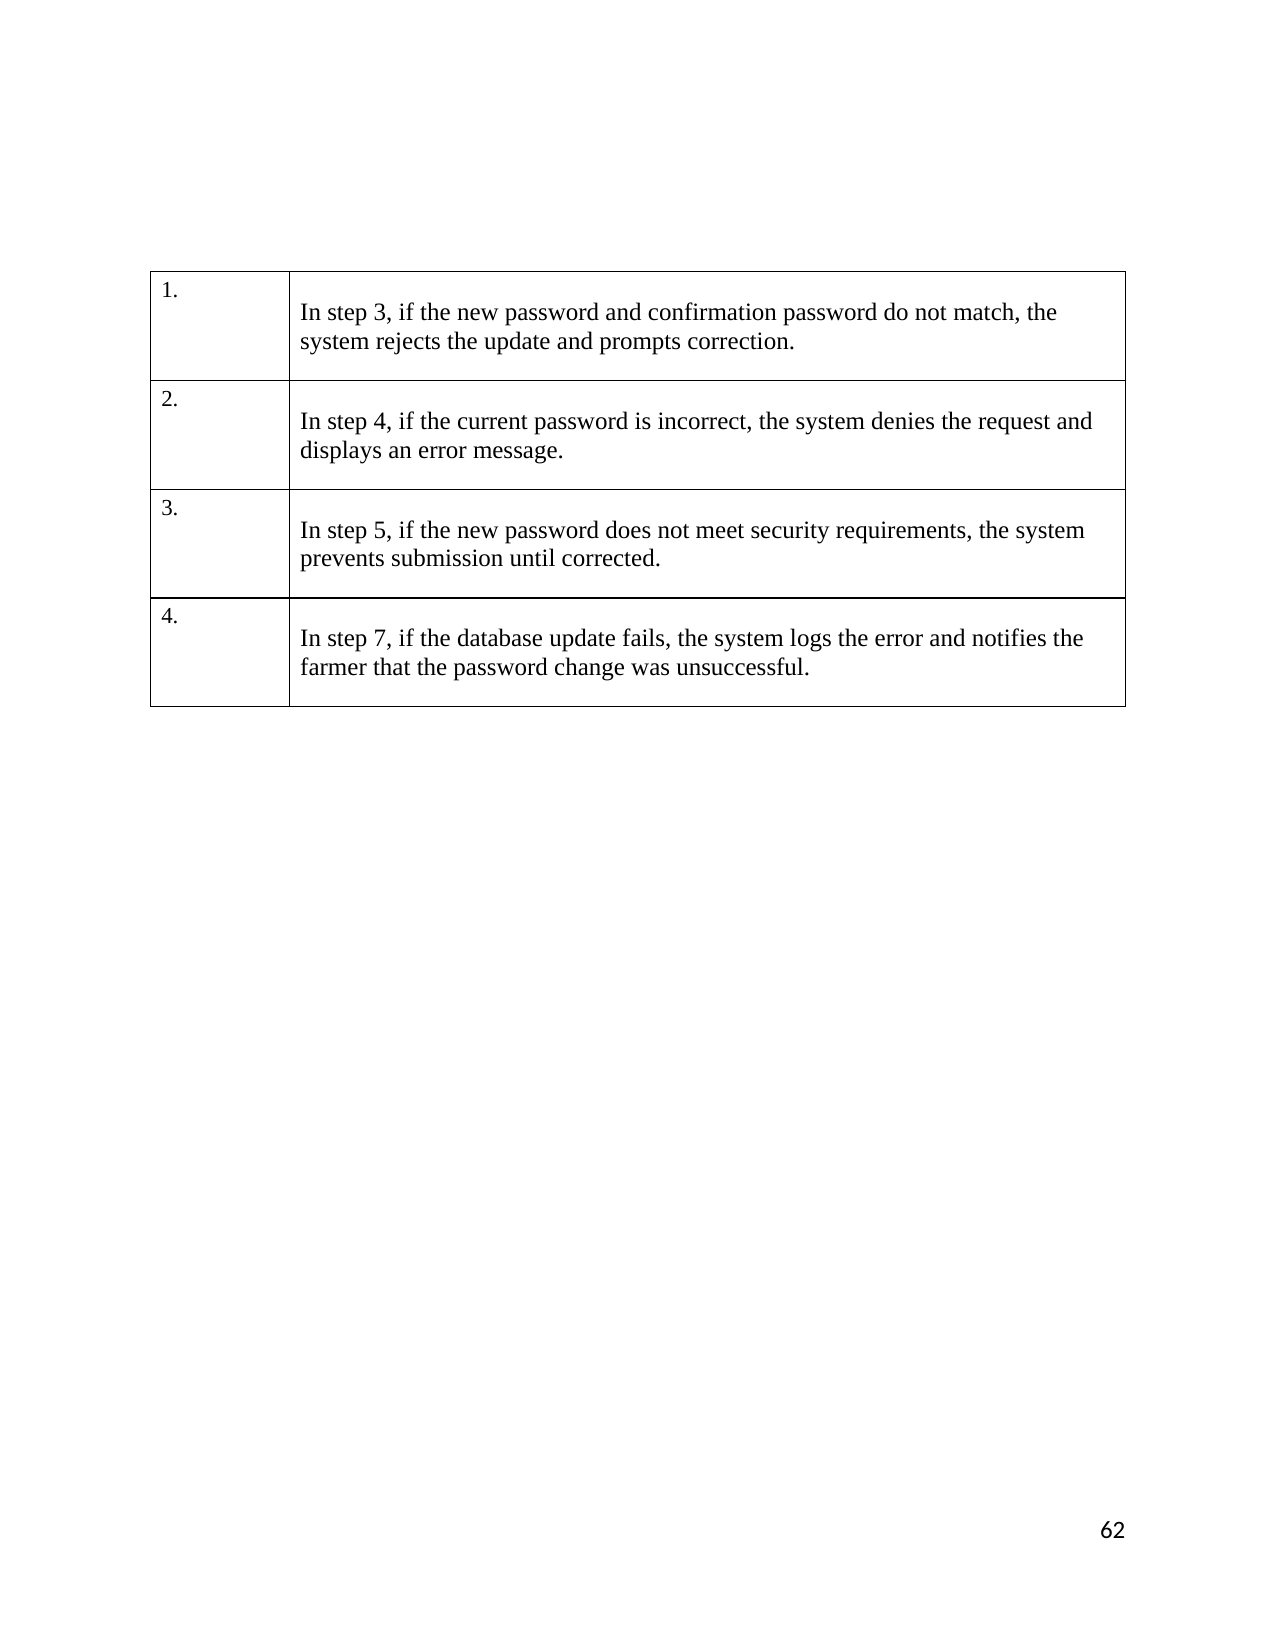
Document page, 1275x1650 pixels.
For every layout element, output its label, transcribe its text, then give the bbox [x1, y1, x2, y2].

table_cell In step 4, if the current password is incorrect, the system denies the request and displays an error message. [290, 381, 1125, 488]
table_cell 3. [151, 490, 289, 597]
table_cell In step 5, if the new password does not meet security requirements, the system prevents submission until corrected. [290, 490, 1125, 597]
table_cell 2. [151, 381, 289, 488]
table_cell In step 7, if the database update fails, the system logs the error and notifies the farmer that the password change was unsuccessful. [290, 599, 1125, 706]
table_cell 1. [151, 272, 289, 380]
table_cell 4. [151, 599, 289, 706]
table_cell In step 3, if the new password and confirmation password do not match, the system rejects the update and prompts correction. [290, 272, 1125, 380]
